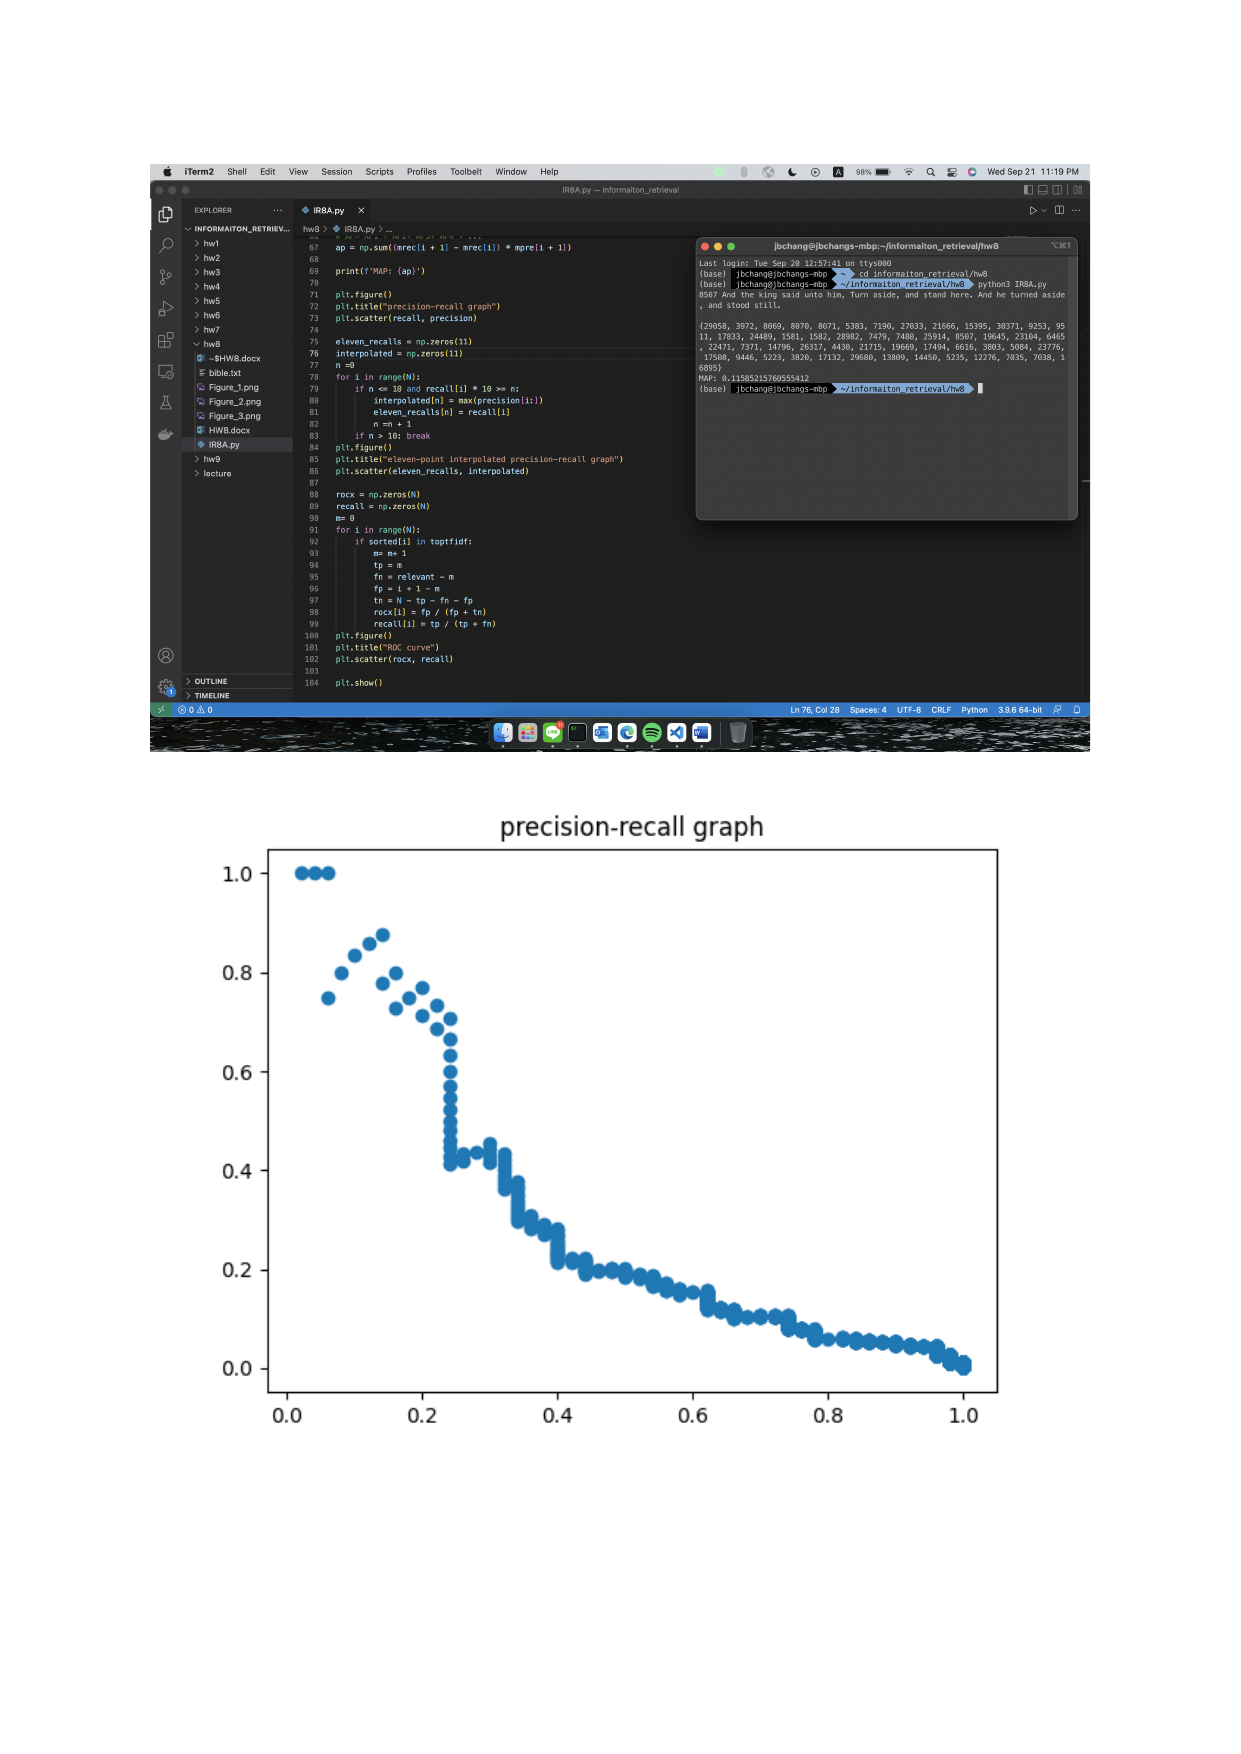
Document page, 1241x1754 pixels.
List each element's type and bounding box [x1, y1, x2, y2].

picture [150, 764, 1091, 1470]
picture [150, 164, 1091, 752]
